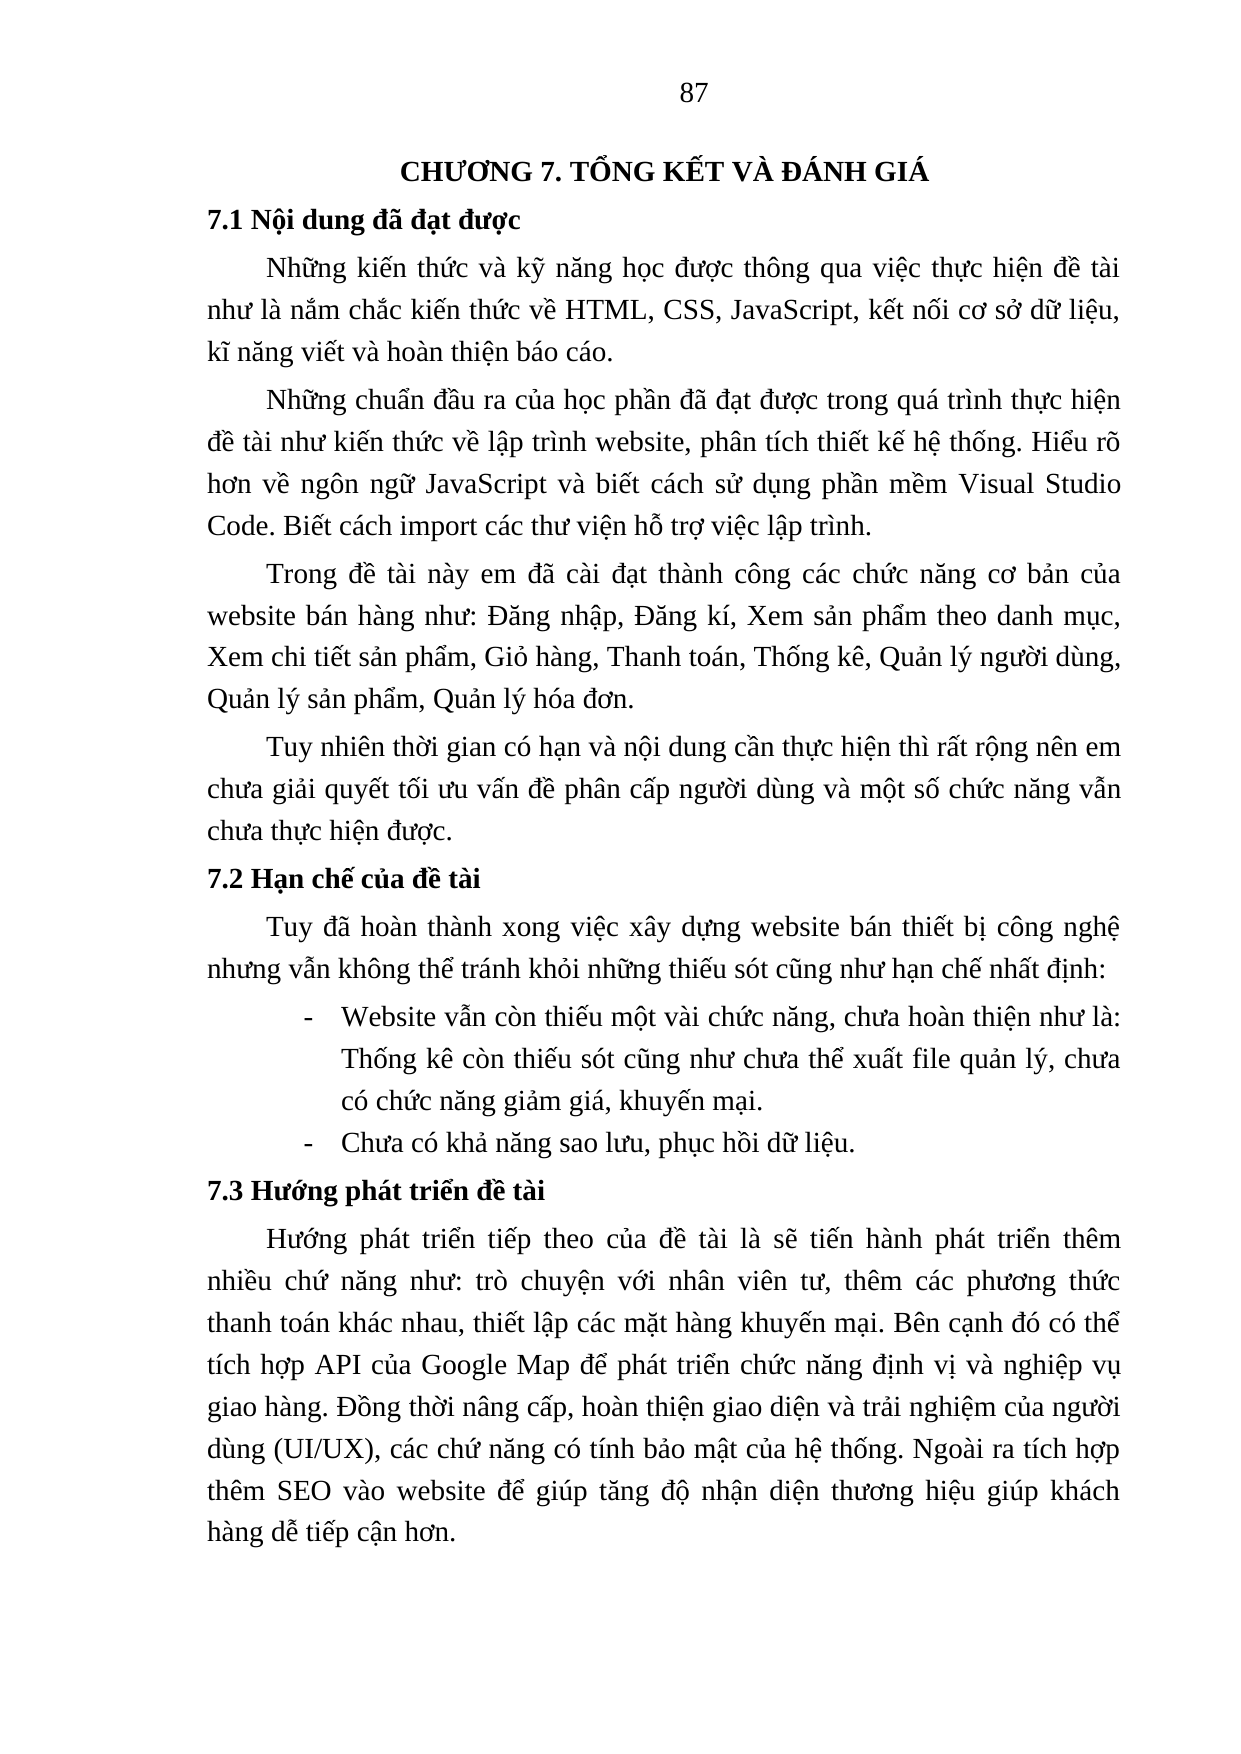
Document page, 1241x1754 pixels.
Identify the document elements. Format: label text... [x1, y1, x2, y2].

subtitle Hạn chế của đề tài [207, 861, 1122, 895]
text Những kiến thức và kỹ năng học được thông qua việc thực hiện đề tài như là nắm chắc kiến thức về HTML, CSS, JavaScript, kết nối cơ sở dữ liệu, kĩ năng viết và hoàn thiện báo cáo. [207, 250, 1122, 367]
subtitle Nội dung đã đạt được [207, 202, 1122, 236]
text Tuy đã hoàn thành xong việc xây dựng website bán thiết bị công nghệ nhưng vẫn không thể tránh khỏi những thiếu sót cũng như hạn chế nhất định: [207, 909, 1122, 985]
text Hướng phát triển tiếp theo của đề tài là sẽ tiến hành phát triển thêm nhiều chứ năng như: trò chuyện với nhân viên tư, thêm các phương thức thanh toán khác nhau, thiết lập các mặt hàng khuyến mại. Bên cạnh đó có thể tích hợp API của Google Map để phát triển chức năng định vị và nghiệp vụ giao hàng. Đồng thời nâng cấp, hoàn thiện giao diện và trải nghiệm của người dùng (UI/UX), các chứ năng có tính bảo mật của hệ thống. Ngoài ra tích hợp thêm SEO vào website để giúp tăng độ nhận diện thương hiệu giúp khách hàng dễ tiếp cận hơn. [207, 1221, 1122, 1548]
text Trong đề tài này em đã cài đạt thành công các chức năng cơ bản của website bán hàng như: Đăng nhập, Đăng kí, Xem sản phẩm theo danh mục, Xem chi tiết sản phẩm, Giỏ hàng, Thanh toán, Thống kê, Quản lý người dùng, Quản lý sản phẩm, Quản lý hóa đơn. [207, 556, 1122, 715]
list Website vẫn còn thiếu một vài chức năng, chưa hoàn thiện như là: Thống kê còn thiếu sót cũng như chưa thể xuất file quản lý, chưa có chức năng giảm giá, khuyến mại. [303, 999, 1122, 1117]
list Chưa có khả năng sao lưu, phục hồi dữ liệu. [303, 1125, 1122, 1159]
text Những chuẩn đầu ra của học phần đã đạt được trong quá trình thực hiện đề tài như kiến thức về lập trình website, phân tích thiết kế hệ thống. Hiểu rõ hơn về ngôn ngữ JavaScript và biết cách sử dụng phần mềm Visual Studio Code. Biết cách import các thư viện hỗ trợ việc lập trình. [207, 382, 1122, 541]
subtitle TỔNG KẾT VÀ ĐÁNH GIÁ [207, 154, 1122, 187]
text Tuy nhiên thời gian có hạn và nội dung cần thực hiện thì rất rộng nên em chưa giải quyết tối ưu vấn đề phân cấp người dùng và một số chức năng vẫn chưa thực hiện được. [207, 729, 1122, 847]
subtitle Hướng phát triển đề tài [207, 1173, 1122, 1207]
